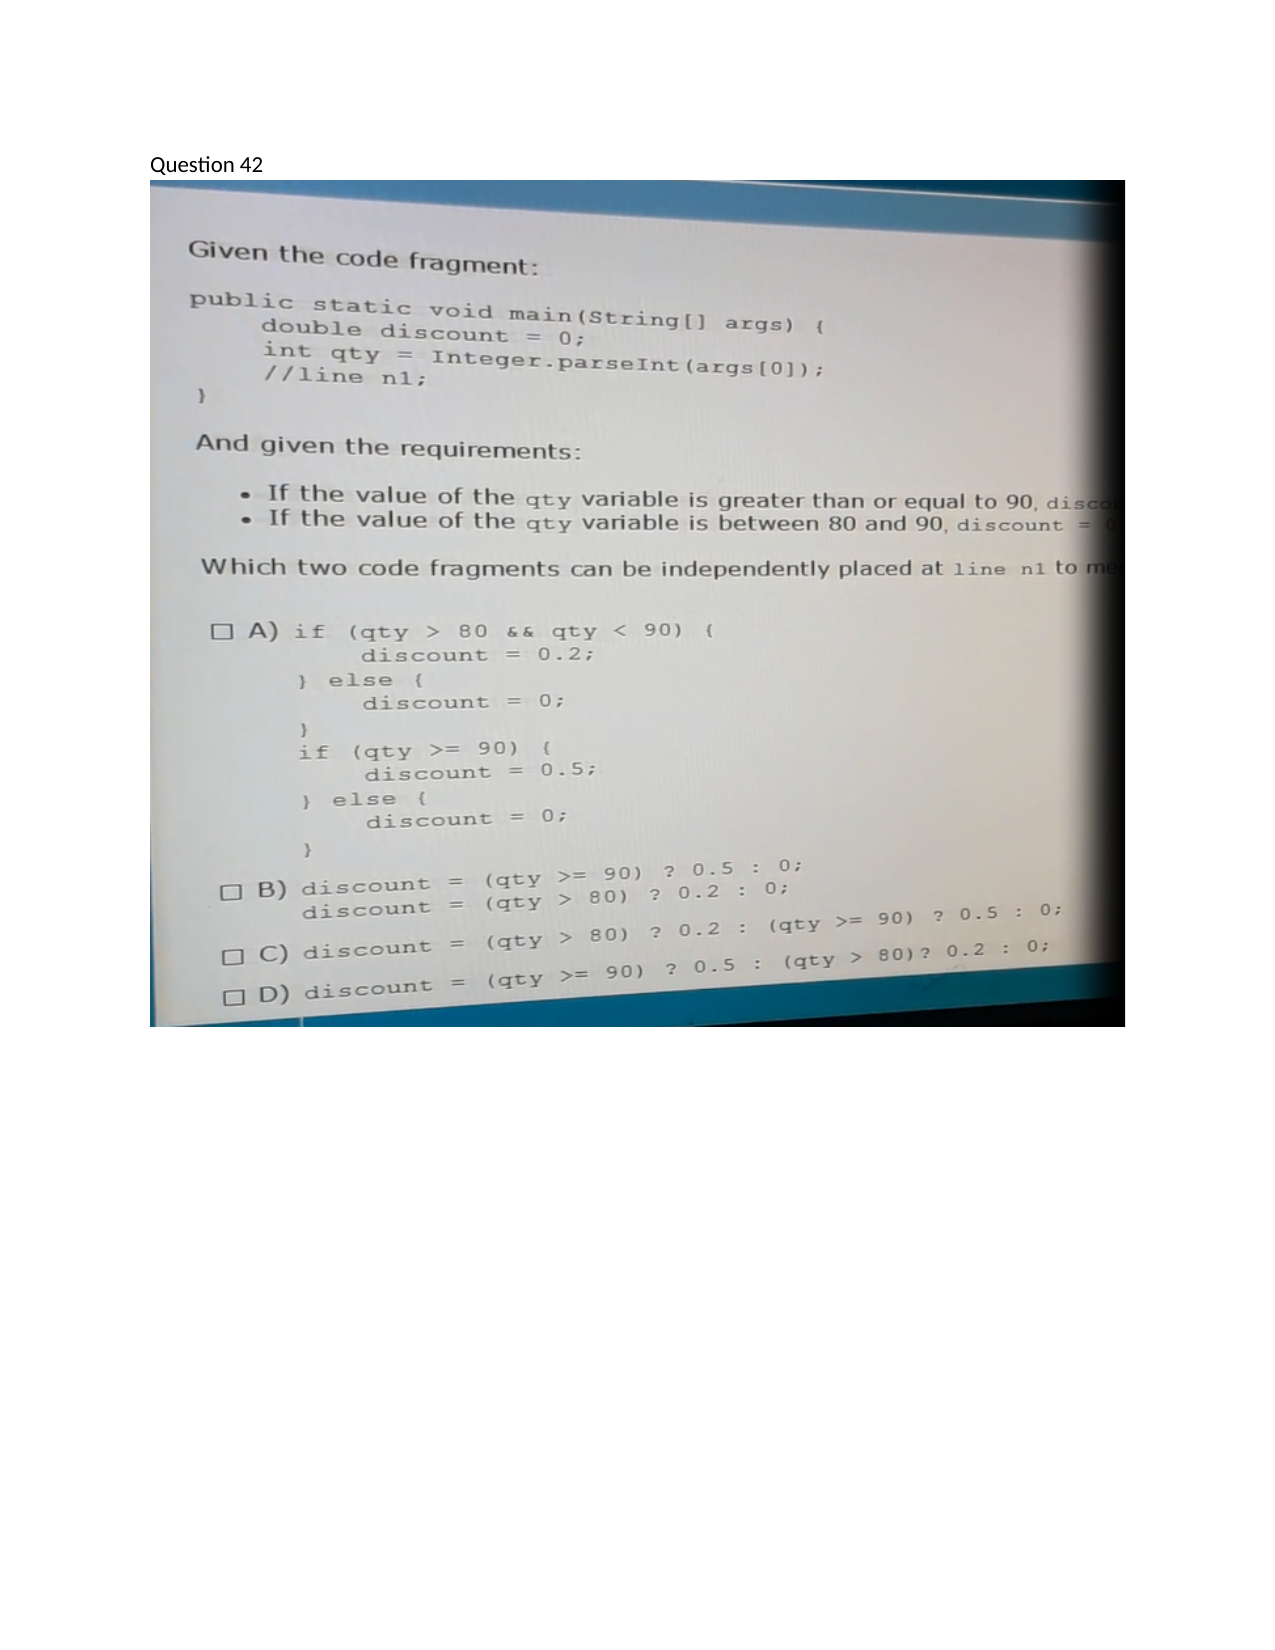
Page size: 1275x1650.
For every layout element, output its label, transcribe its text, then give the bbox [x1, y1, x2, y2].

text Question 42 [150, 150, 1125, 180]
picture [150, 180, 1125, 1027]
